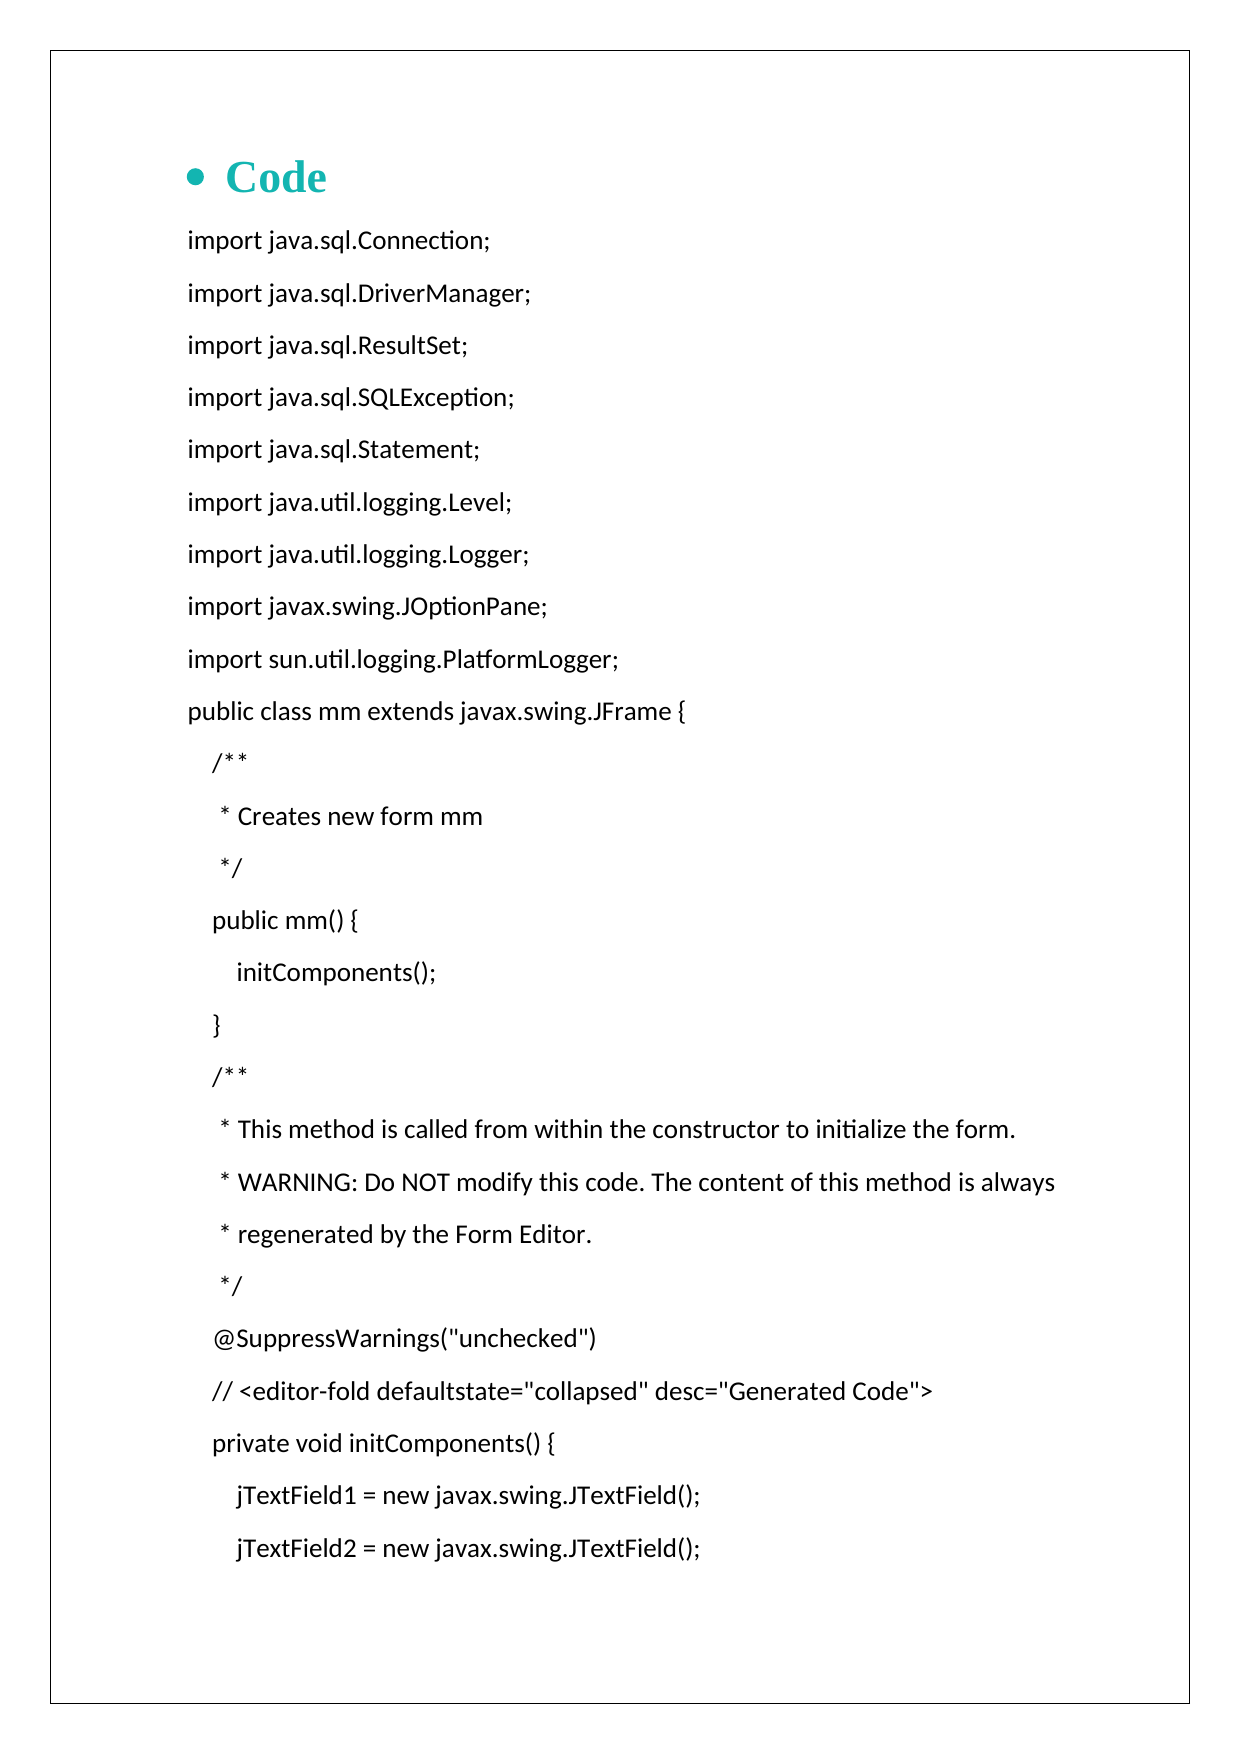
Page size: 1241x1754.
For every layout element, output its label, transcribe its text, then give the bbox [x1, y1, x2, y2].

text import java.sql.Statement; [187, 433, 1090, 466]
text import java.util.logging.Logger; [187, 537, 1090, 570]
text * Creates new form mm [187, 799, 1090, 832]
text jTextField2 = new javax.swing.JTextField(); [187, 1531, 1090, 1564]
list Code [187, 150, 1090, 203]
text public mm() { [187, 903, 1090, 936]
text */ [187, 851, 1090, 884]
text import javax.swing.JOptionPane; [187, 589, 1090, 623]
text /** [187, 1060, 1090, 1093]
text private void initComponents() { [187, 1426, 1090, 1459]
text import java.sql.Connection; [187, 223, 1090, 257]
text import java.util.logging.Level; [187, 485, 1090, 518]
text // <editor-fold defaultstate="collapsed" desc="Generated Code"> [187, 1374, 1090, 1407]
text } [187, 1008, 1090, 1041]
text import sun.util.logging.PlatformLogger; [187, 642, 1090, 675]
text * regenerated by the Form Editor. [187, 1217, 1090, 1250]
text * This method is called from within the constructor to initialize the form. [187, 1112, 1090, 1146]
text import java.sql.DriverManager; [187, 276, 1090, 309]
text /** [187, 746, 1090, 779]
text import java.sql.SQLException; [187, 380, 1090, 413]
text jTextField1 = new javax.swing.JTextField(); [187, 1478, 1090, 1512]
text public class mm extends javax.swing.JFrame { [187, 694, 1090, 727]
text * WARNING: Do NOT modify this code. The content of this method is always [187, 1165, 1090, 1198]
text initComponents(); [187, 956, 1090, 989]
text */ [187, 1269, 1090, 1302]
text import java.sql.ResultSet; [187, 328, 1090, 361]
text @SuppressWarnings("unchecked") [187, 1322, 1090, 1355]
